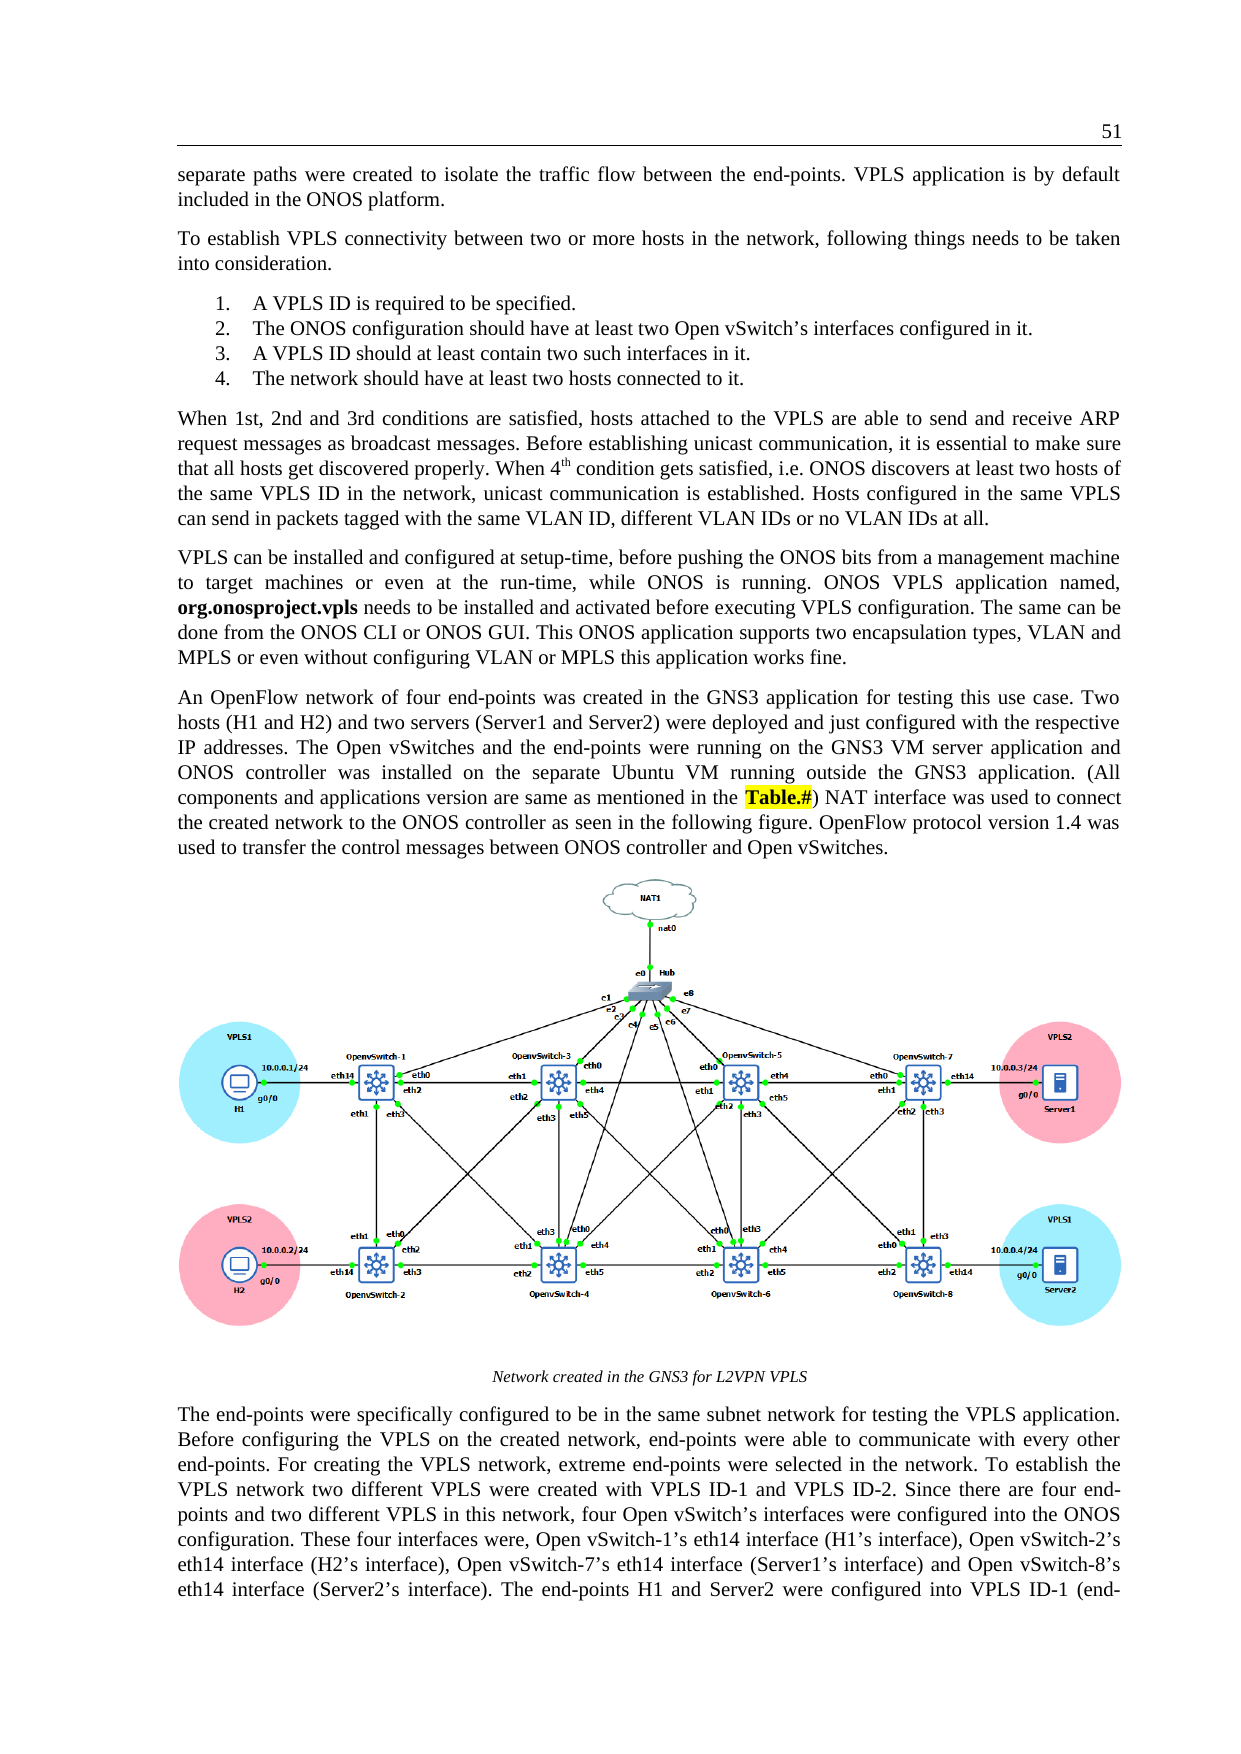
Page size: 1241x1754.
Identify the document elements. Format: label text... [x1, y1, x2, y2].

text When 1st, 2nd and 3rd conditions are satisfied, hosts attached to the VPLS are able to send and receive ARP request messages as broadcast messages. Before establishing unicast communication, it is essential to make sure that all hosts get discovered properly. When 4th condition gets satisfied, i.e. ONOS discovers at least two hosts of the same VPLS ID in the network, unicast communication is established. Hosts configured in the same VPLS can send in packets tagged with the same VLAN ID, different VLAN IDs or no VLAN IDs at all. [177, 404, 1122, 529]
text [177, 161, 1122, 211]
text An OpenFlow network of four end-points was created in the GNS3 application for testing this use case. Two hosts (H1 and H2) and two servers (Server1 and Server2) were deployed and just configured with the respective IP addresses. The Open vSwitches and the end-points were running on the GNS3 VM server application and ONOS controller was installed on the separate Ubuntu VM running outside the GNS3 application. (All components and applications version are same as mentioned in the Table.#) NAT interface was used to connect the created network to the ONOS controller as seen in the following figure. OpenFlow protocol version 1.4 was used to transfer the control messages between ONOS controller and Open vSwitches. [177, 684, 1122, 859]
text Network created in the GNS3 for L2VPN VPLS [177, 1361, 1122, 1386]
list A VPLS ID is required to be specified. [215, 290, 1122, 315]
list A VPLS ID should at least contain two such interfaces in it. [215, 340, 1122, 365]
text VPLS can be installed and configured at setup-time, before pushing the ONOS bits from a management machine to target machines or even at the run-time, while ONOS is running. ONOS VPLS application named, org.onosproject.vpls needs to be installed and activated before executing VPLS configuration. The same can be done from the ONOS CLI or ONOS GUI. This ONOS application supports two encapsulation types, VLAN and MPLS or even without configuring VLAN or MPLS this application works fine. [177, 544, 1122, 669]
text To establish VPLS connectivity between two or more hosts in the network, following things needs to be taken into consideration. [177, 225, 1122, 275]
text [177, 1401, 1122, 1601]
picture [177, 873, 1124, 1347]
list The ONOS configuration should have at least two Open vSwitch’s interfaces configured in it. [215, 315, 1122, 340]
list The network should have at least two hosts connected to it. [215, 365, 1122, 390]
